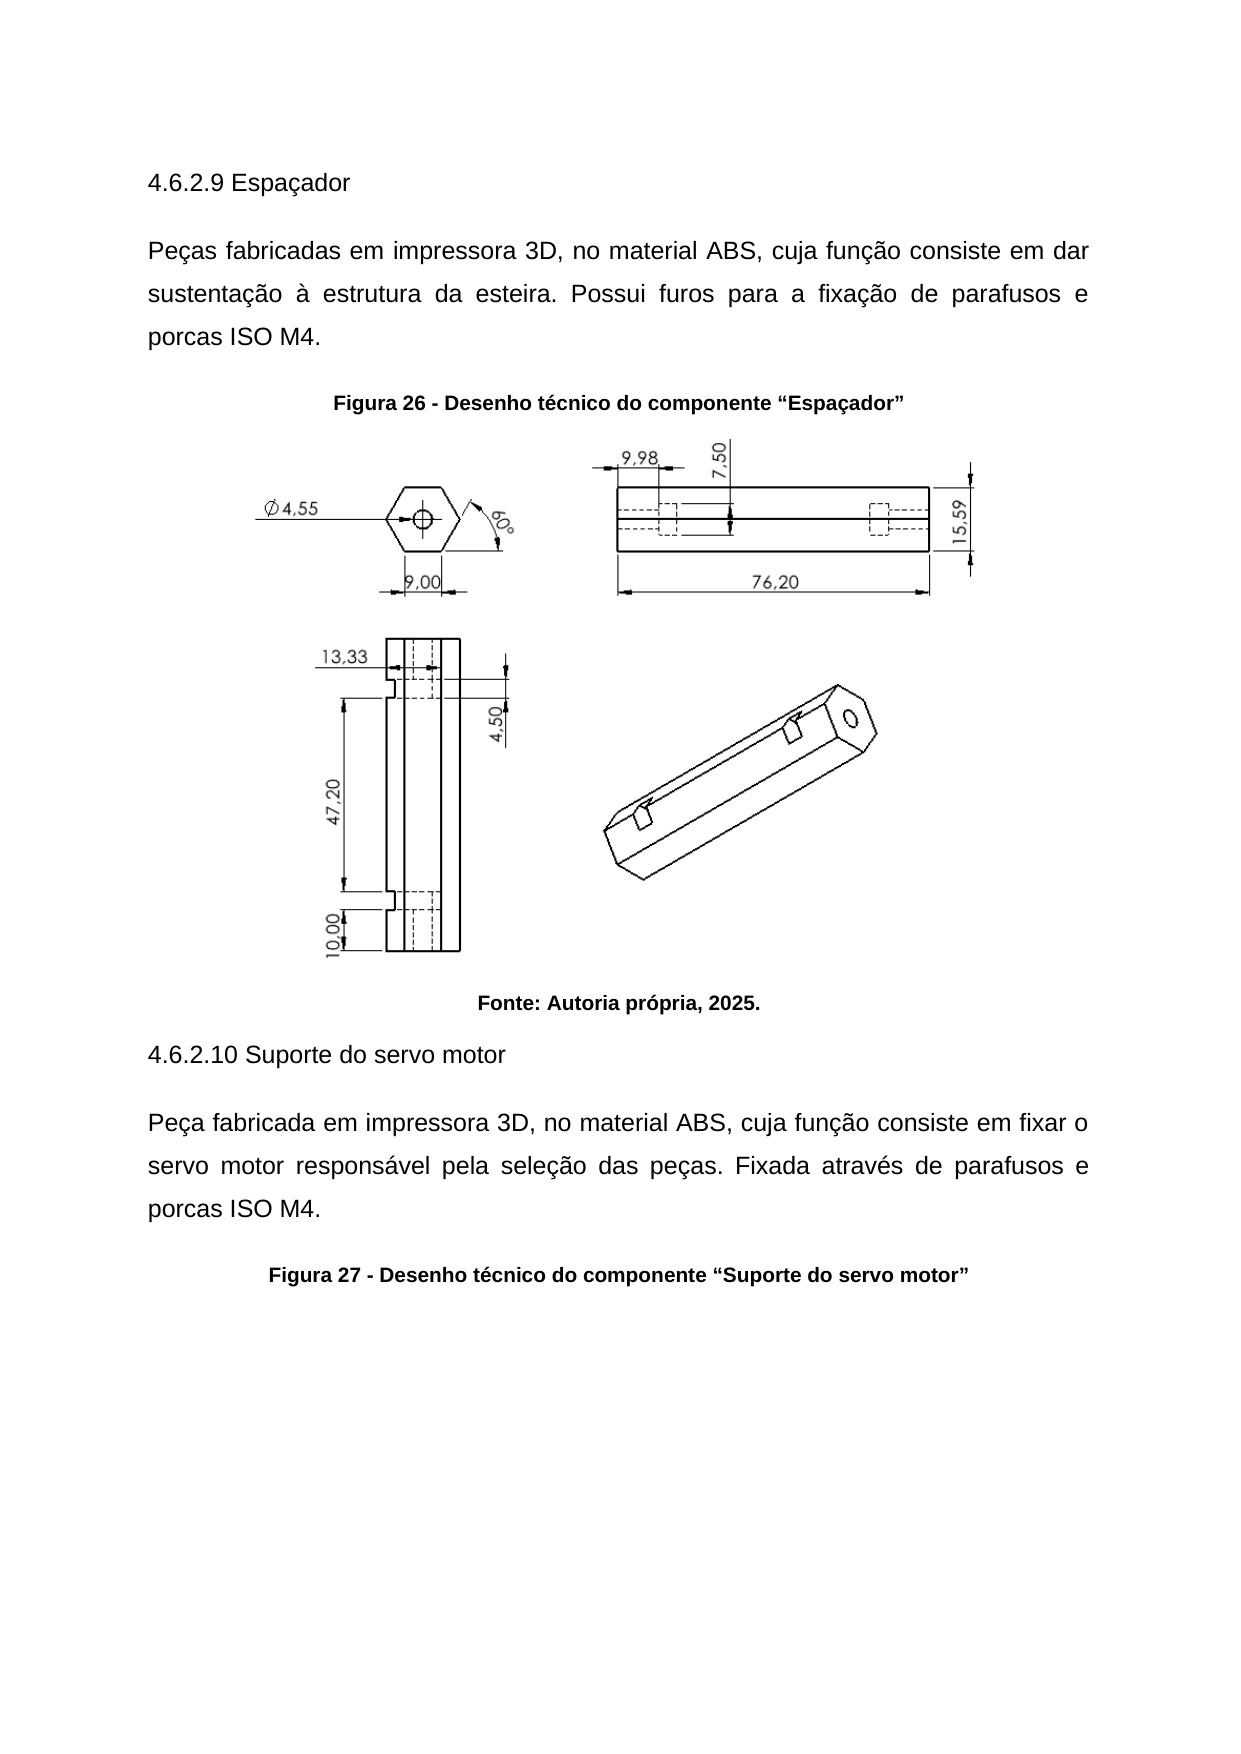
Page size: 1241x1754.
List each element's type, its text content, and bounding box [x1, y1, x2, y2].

text Peça fabricada em impressora 3D, no material ABS, cuja função consiste em fixar o servo motor responsável pela seleção das peças. Fixada através de parafusos e porcas ISO M4. [148, 1108, 1090, 1223]
text Figura 26 - Desenho técnico do componente “Espaçador” [148, 391, 1090, 414]
subtitle 4.6.2.10 Suporte do servo motor [148, 1040, 1090, 1069]
picture [247, 439, 991, 967]
text Figura 27 - Desenho técnico do componente “Suporte do servo motor” [148, 1263, 1090, 1287]
text Fonte: Autoria própria, 2025. [148, 991, 1090, 1015]
subtitle 4.6.2.9 Espaçador [148, 168, 1090, 197]
text Peças fabricadas em impressora 3D, no material ABS, cuja função consiste em dar sustentação à estrutura da esteira. Possui furos para a fixação de parafusos e porcas ISO M4. [148, 236, 1090, 351]
